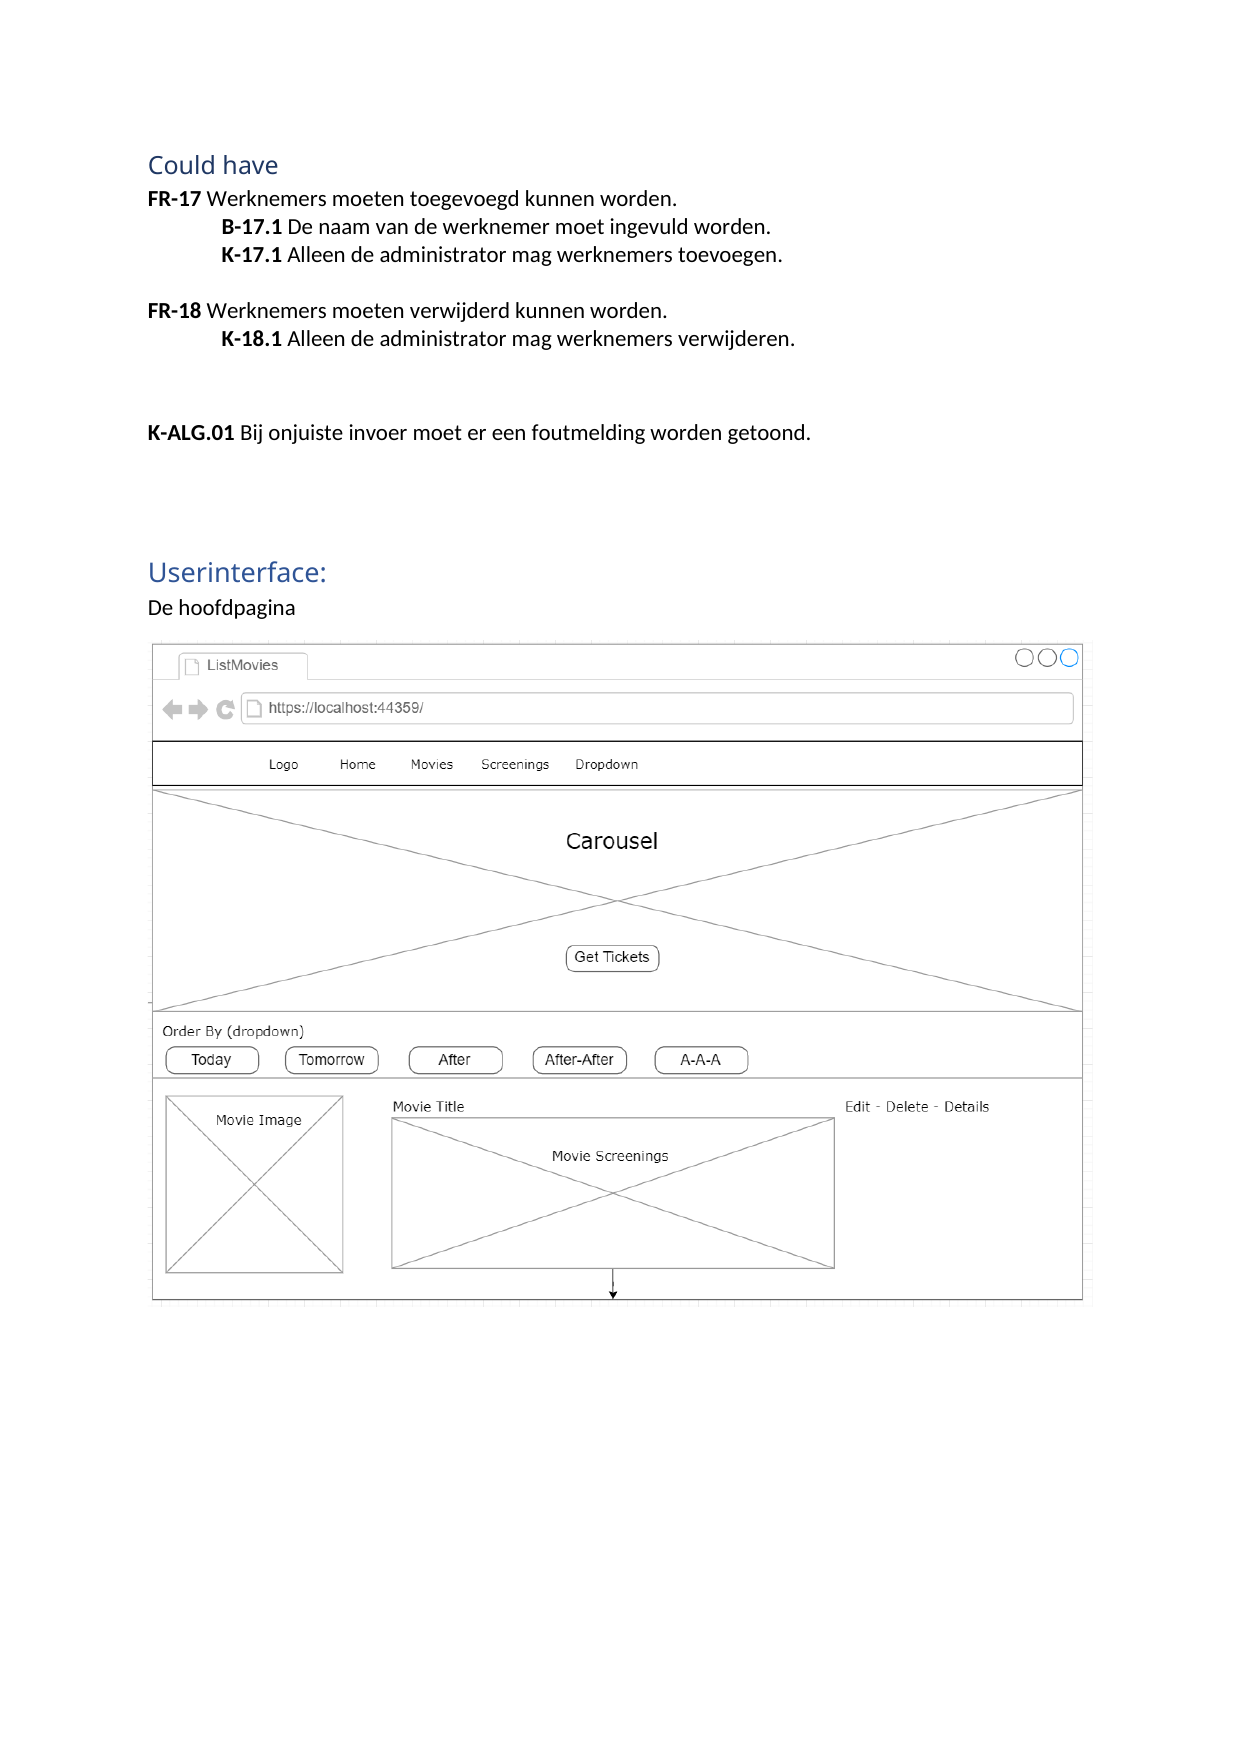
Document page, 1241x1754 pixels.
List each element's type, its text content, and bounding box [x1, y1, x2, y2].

text K-18.1 Alleen de administrator mag werknemers verwijderen. [148, 324, 1093, 352]
text K-ALG.01 Bij onjuiste invoer moet er een foutmelding worden getoond. [148, 418, 1093, 446]
text K-17.1 Alleen de administrator mag werknemers toevoegen. [148, 240, 1093, 268]
subtitle Userinterface: [148, 553, 1093, 590]
text De hoofdpagina [148, 593, 1093, 621]
text FR-17 Werknemers moeten toegevoegd kunnen worden. [148, 184, 1093, 212]
text B-17.1 De naam van de werknemer moet ingevuld worden. [148, 212, 1093, 240]
subtitle Could have [148, 148, 1093, 182]
text FR-18 Werknemers moeten verwijderd kunnen worden. [148, 296, 1093, 324]
picture [147, 640, 1093, 1307]
